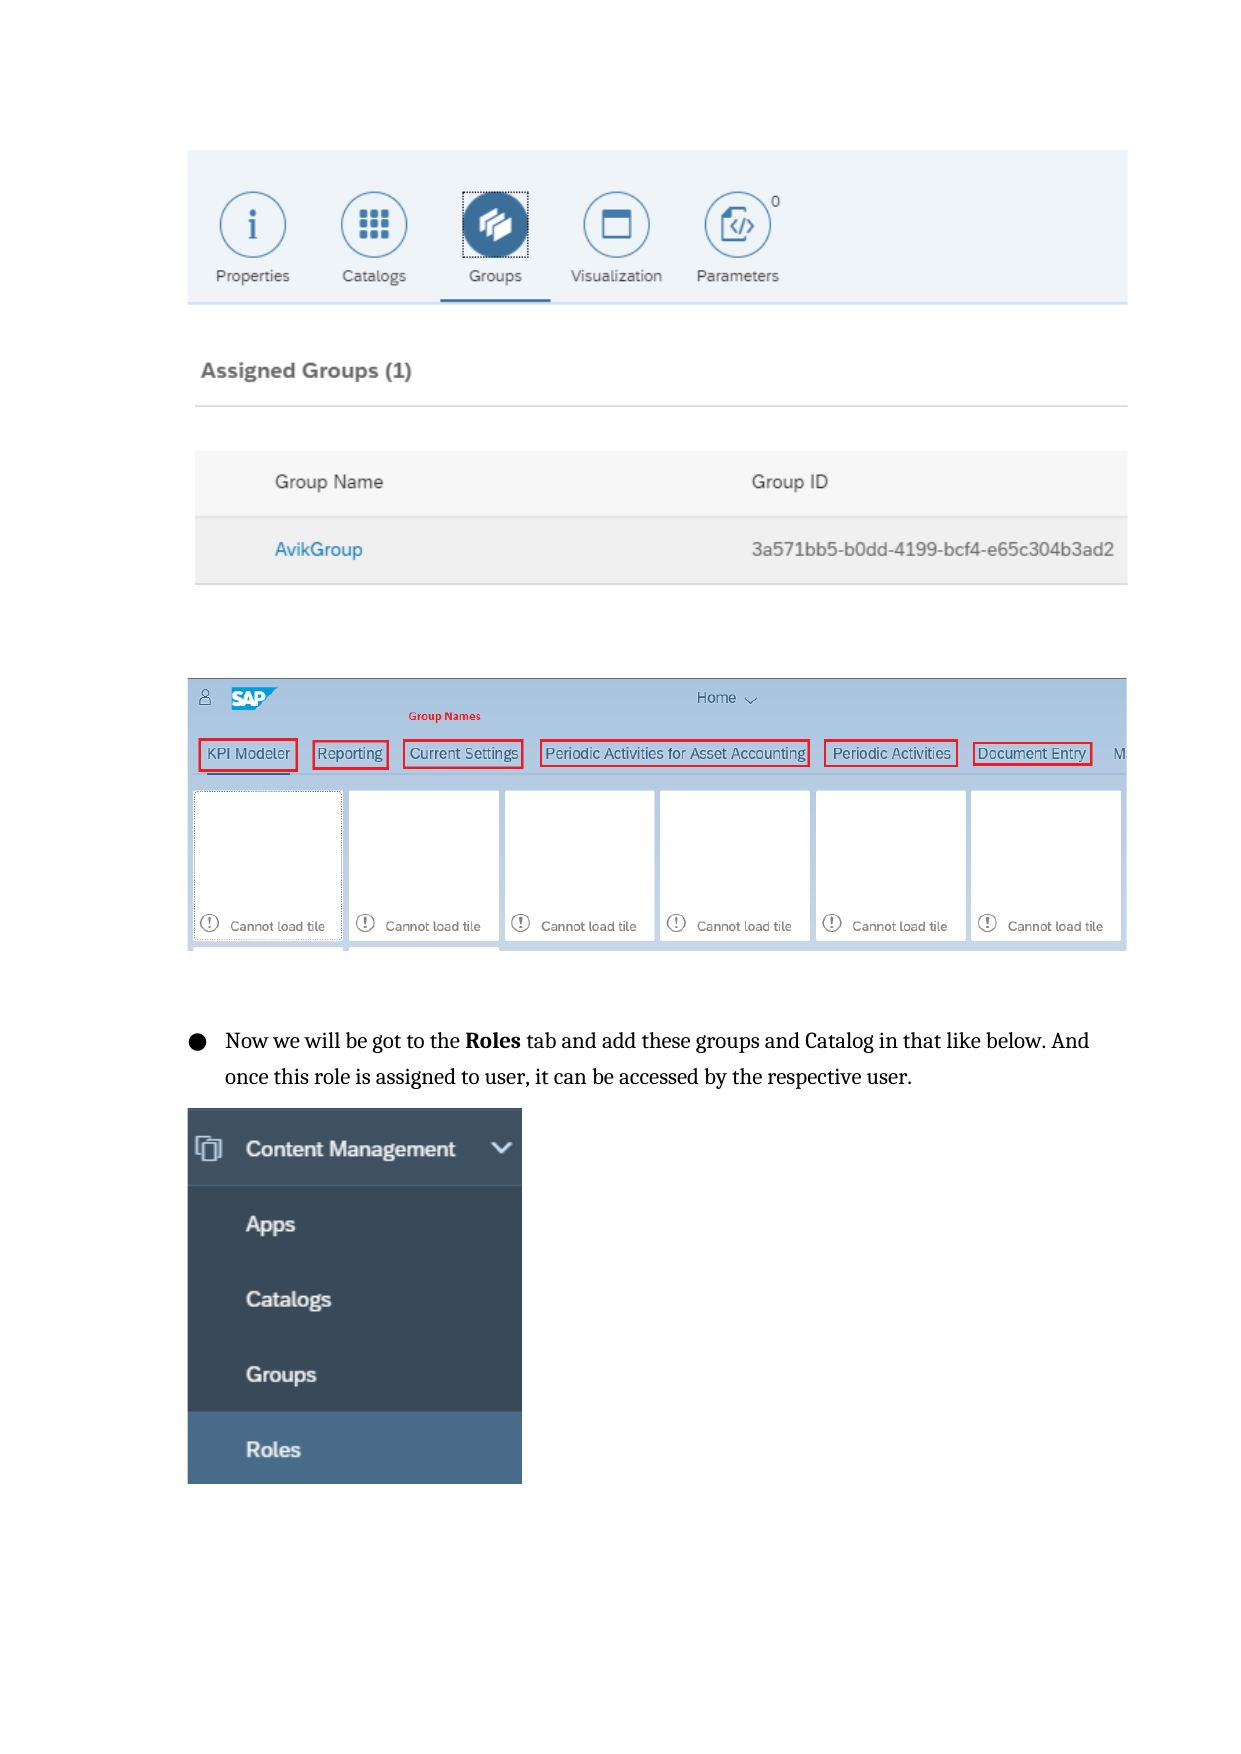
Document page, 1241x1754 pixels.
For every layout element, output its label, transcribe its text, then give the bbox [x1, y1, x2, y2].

picture [187, 1108, 522, 1484]
picture [187, 150, 1128, 614]
list Now we will be got to the Roles tab and add these groups and Catalog in that like below. And once this role is assigned to user, it can be accessed by the respective user. [187, 1014, 1090, 1090]
picture [187, 677, 1127, 951]
